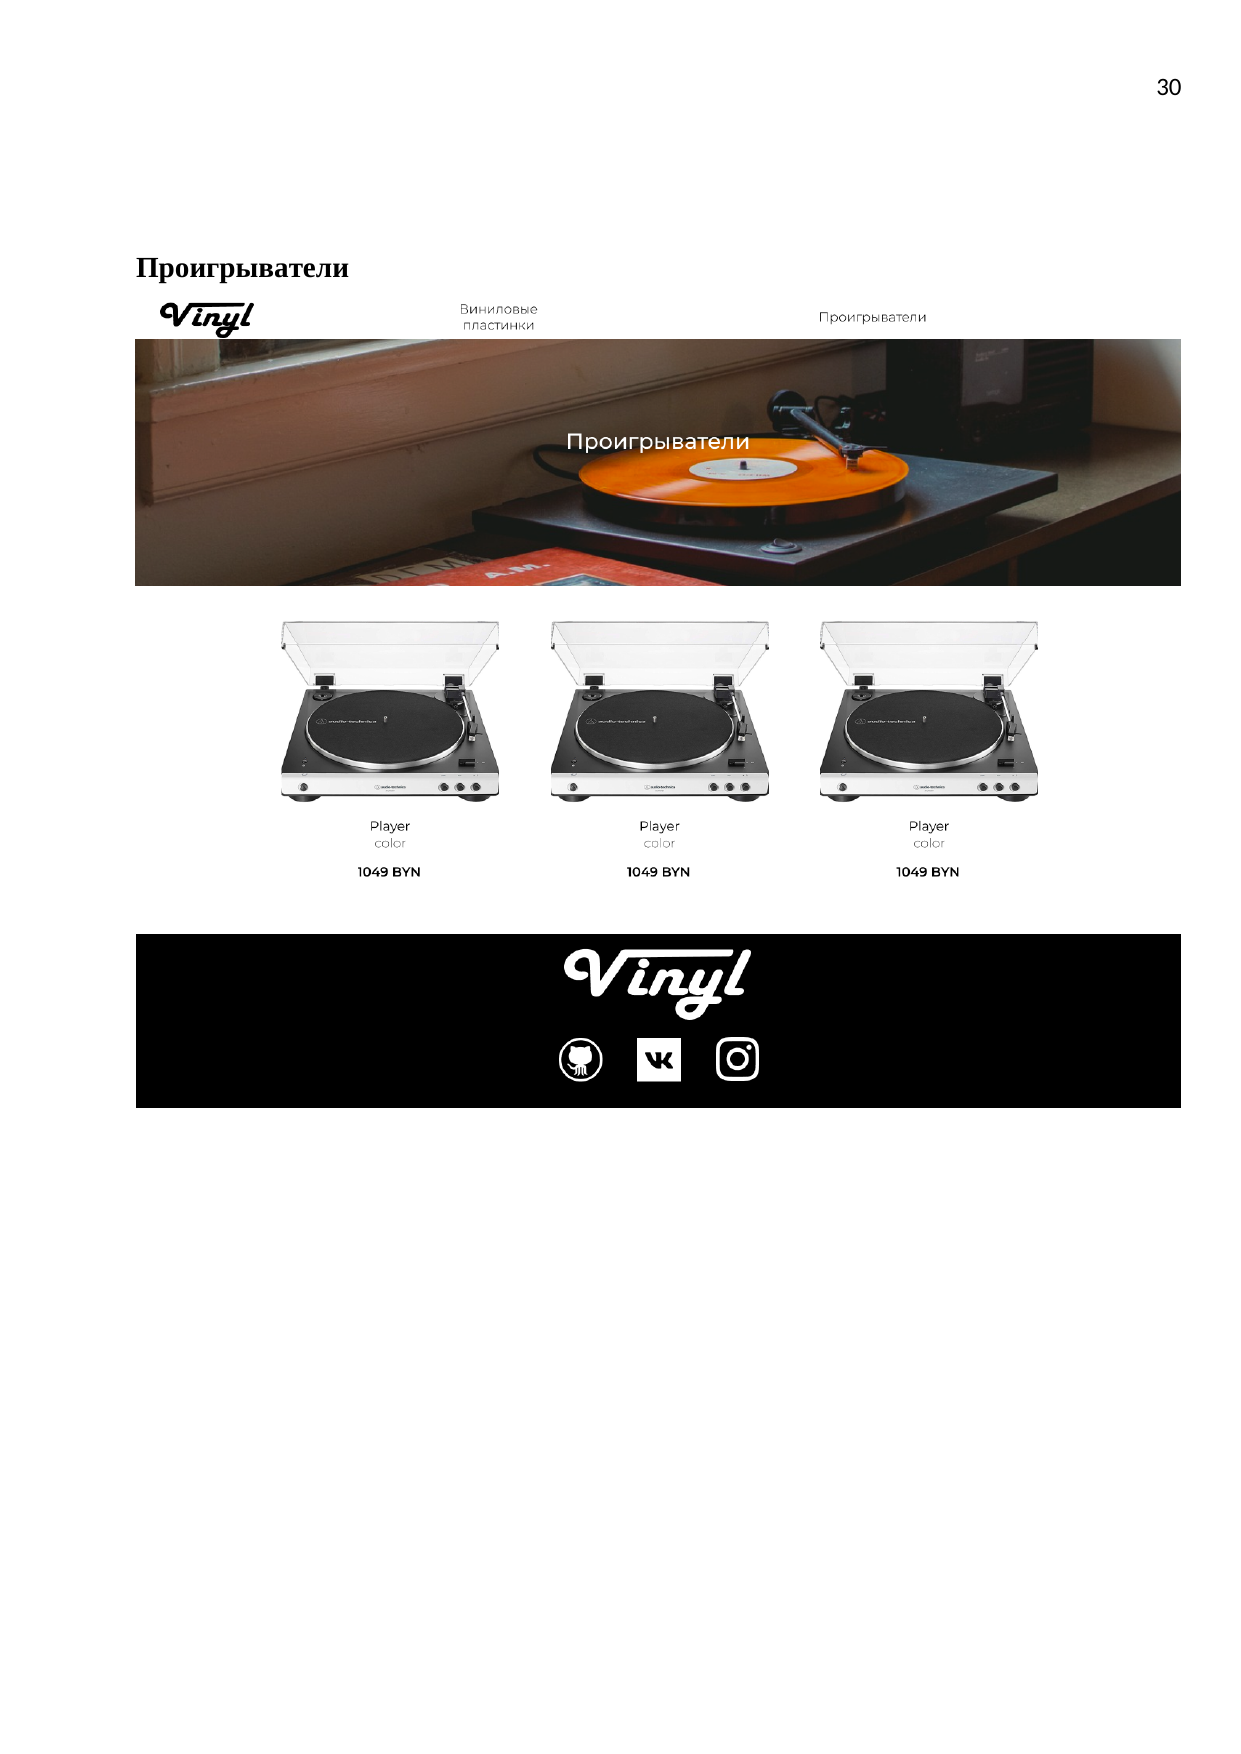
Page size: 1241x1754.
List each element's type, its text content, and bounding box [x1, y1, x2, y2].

picture [135, 295, 1181, 1108]
subtitle Проигрыватели [136, 250, 1181, 283]
